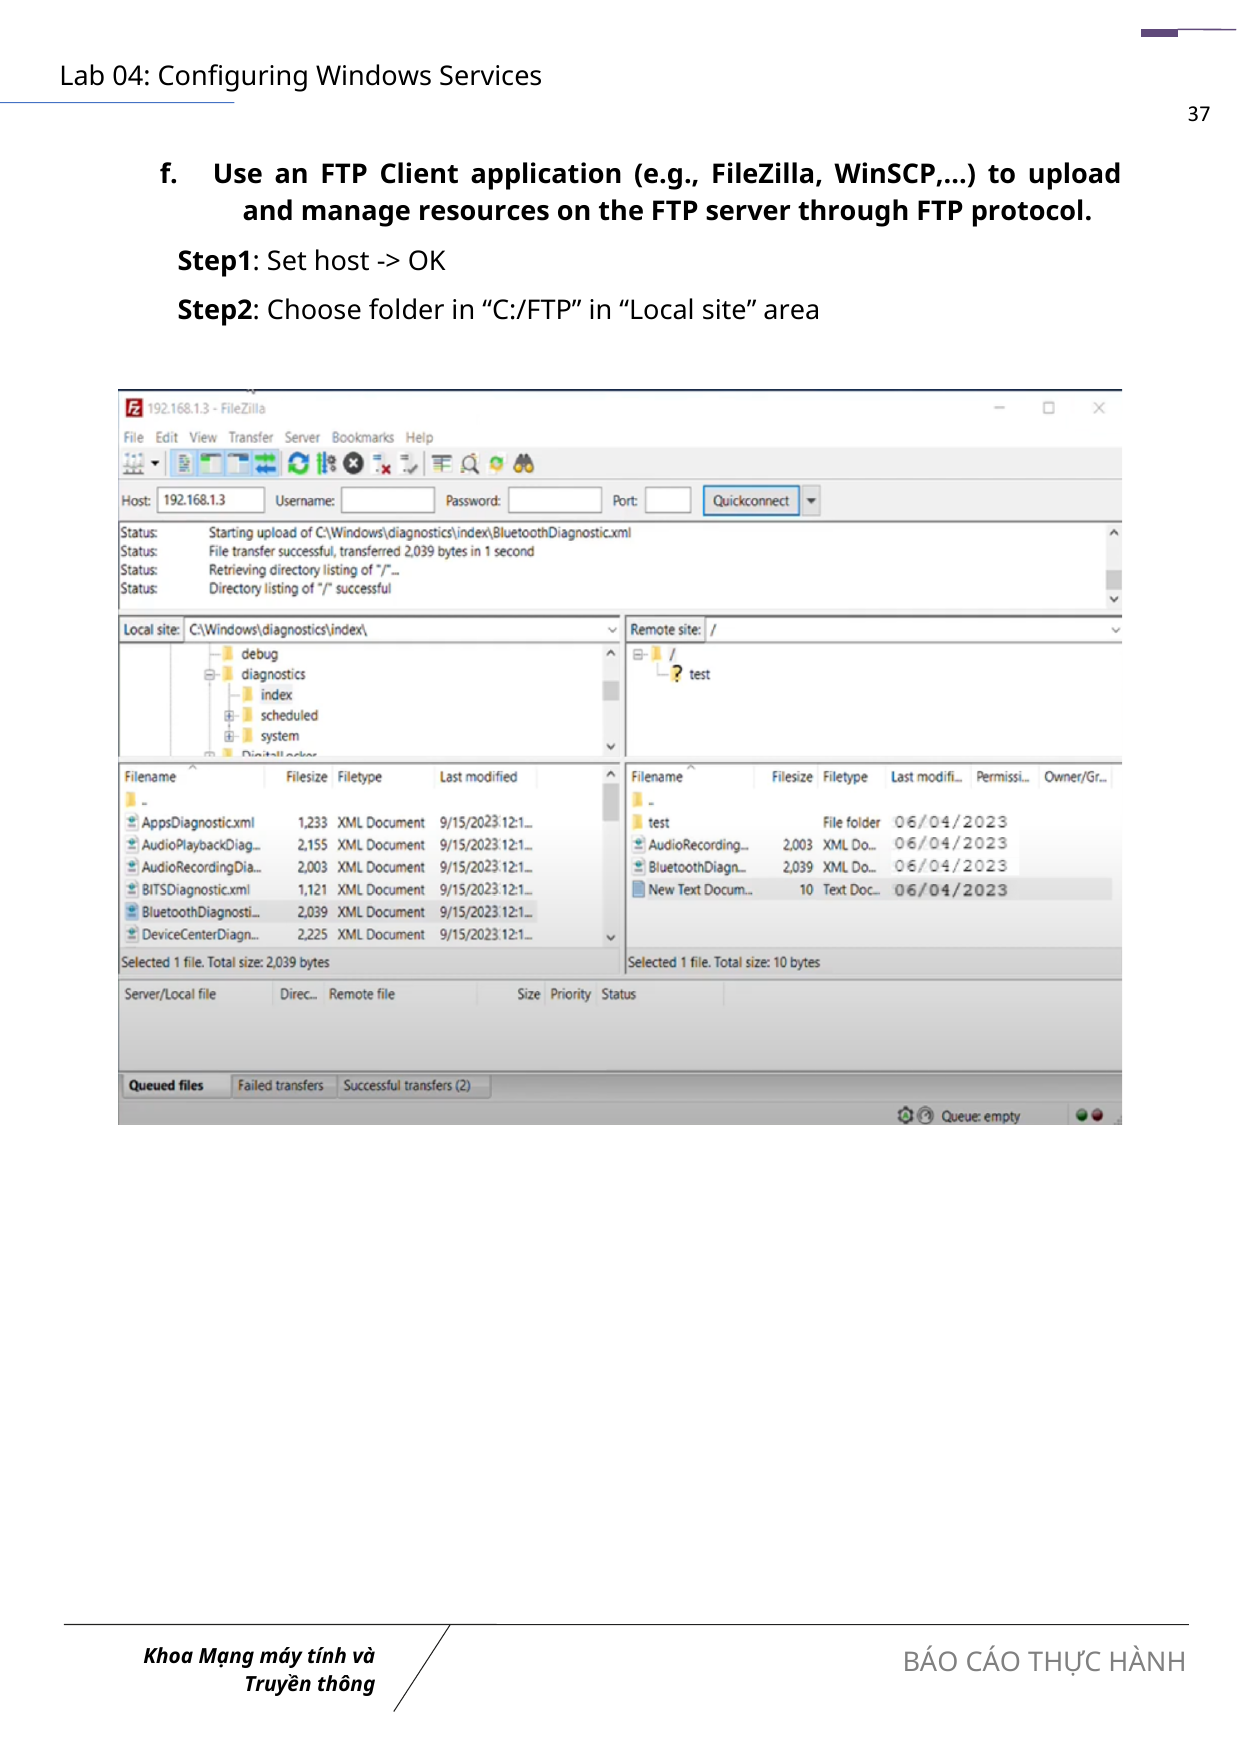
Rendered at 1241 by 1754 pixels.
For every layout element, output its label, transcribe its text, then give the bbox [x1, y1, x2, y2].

subtitle Use an FTP Client application (e.g., FileZilla, WinSCP,...) to upload and manage resources on the FTP server through FTP protocol. [159, 155, 1122, 229]
picture [118, 389, 1123, 1125]
text Step1: Set host -> OK [118, 241, 1122, 278]
text Step2: Choose folder in “C:/FTP” in “Local site” area [118, 291, 1122, 327]
